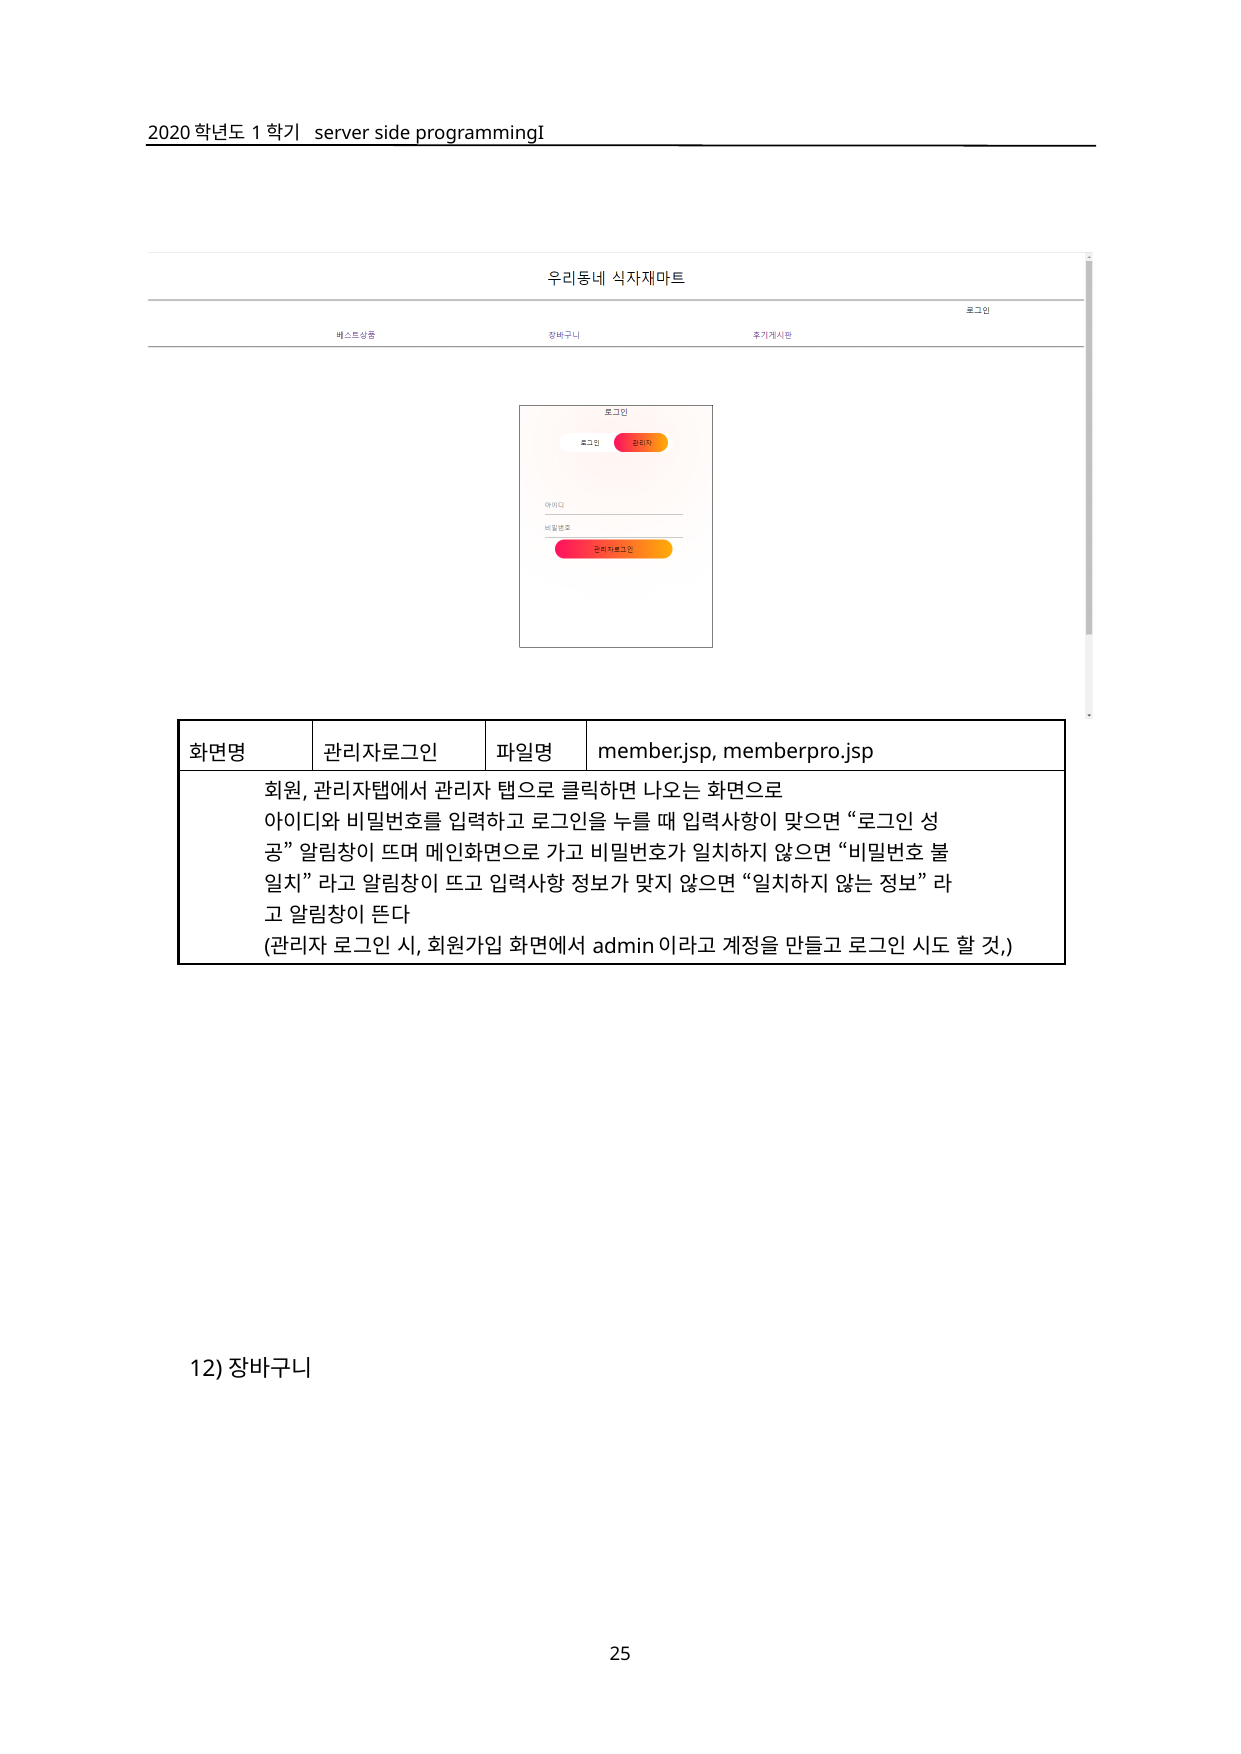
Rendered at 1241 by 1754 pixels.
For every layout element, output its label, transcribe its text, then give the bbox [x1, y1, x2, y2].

table_header member.jsp, memberpro.jsp [587, 721, 1064, 770]
table_header 화면명 [180, 721, 312, 770]
table_cell 회원, 관리자탭에서 관리자 탭으로 클릭하면 나오는 화면으로 아이디와 비밀번호를 입력하고 로그인을 누를 때 입력사항이 맞으면 “로그인 성 공” 알림창이 뜨며 메인화면으로 가고 비밀번호가 일치하지 않으면 “비밀번호 불 일치” 라고 알림창이 뜨고 입력사항 정보가 맞지 않으면 “일치하지 않는 정보” 라 고 알림창이 뜬다 (관리자 로그인 시, 회원가입 화면에서 admin이라고 계정을 만들고 로그인 시도 할 것,) [180, 771, 1064, 963]
text 12) 장바구니 [189, 1350, 1093, 1384]
table_header 관리자로그인 [313, 721, 485, 770]
picture [147, 251, 1093, 719]
table_header 파일명 [486, 721, 586, 770]
